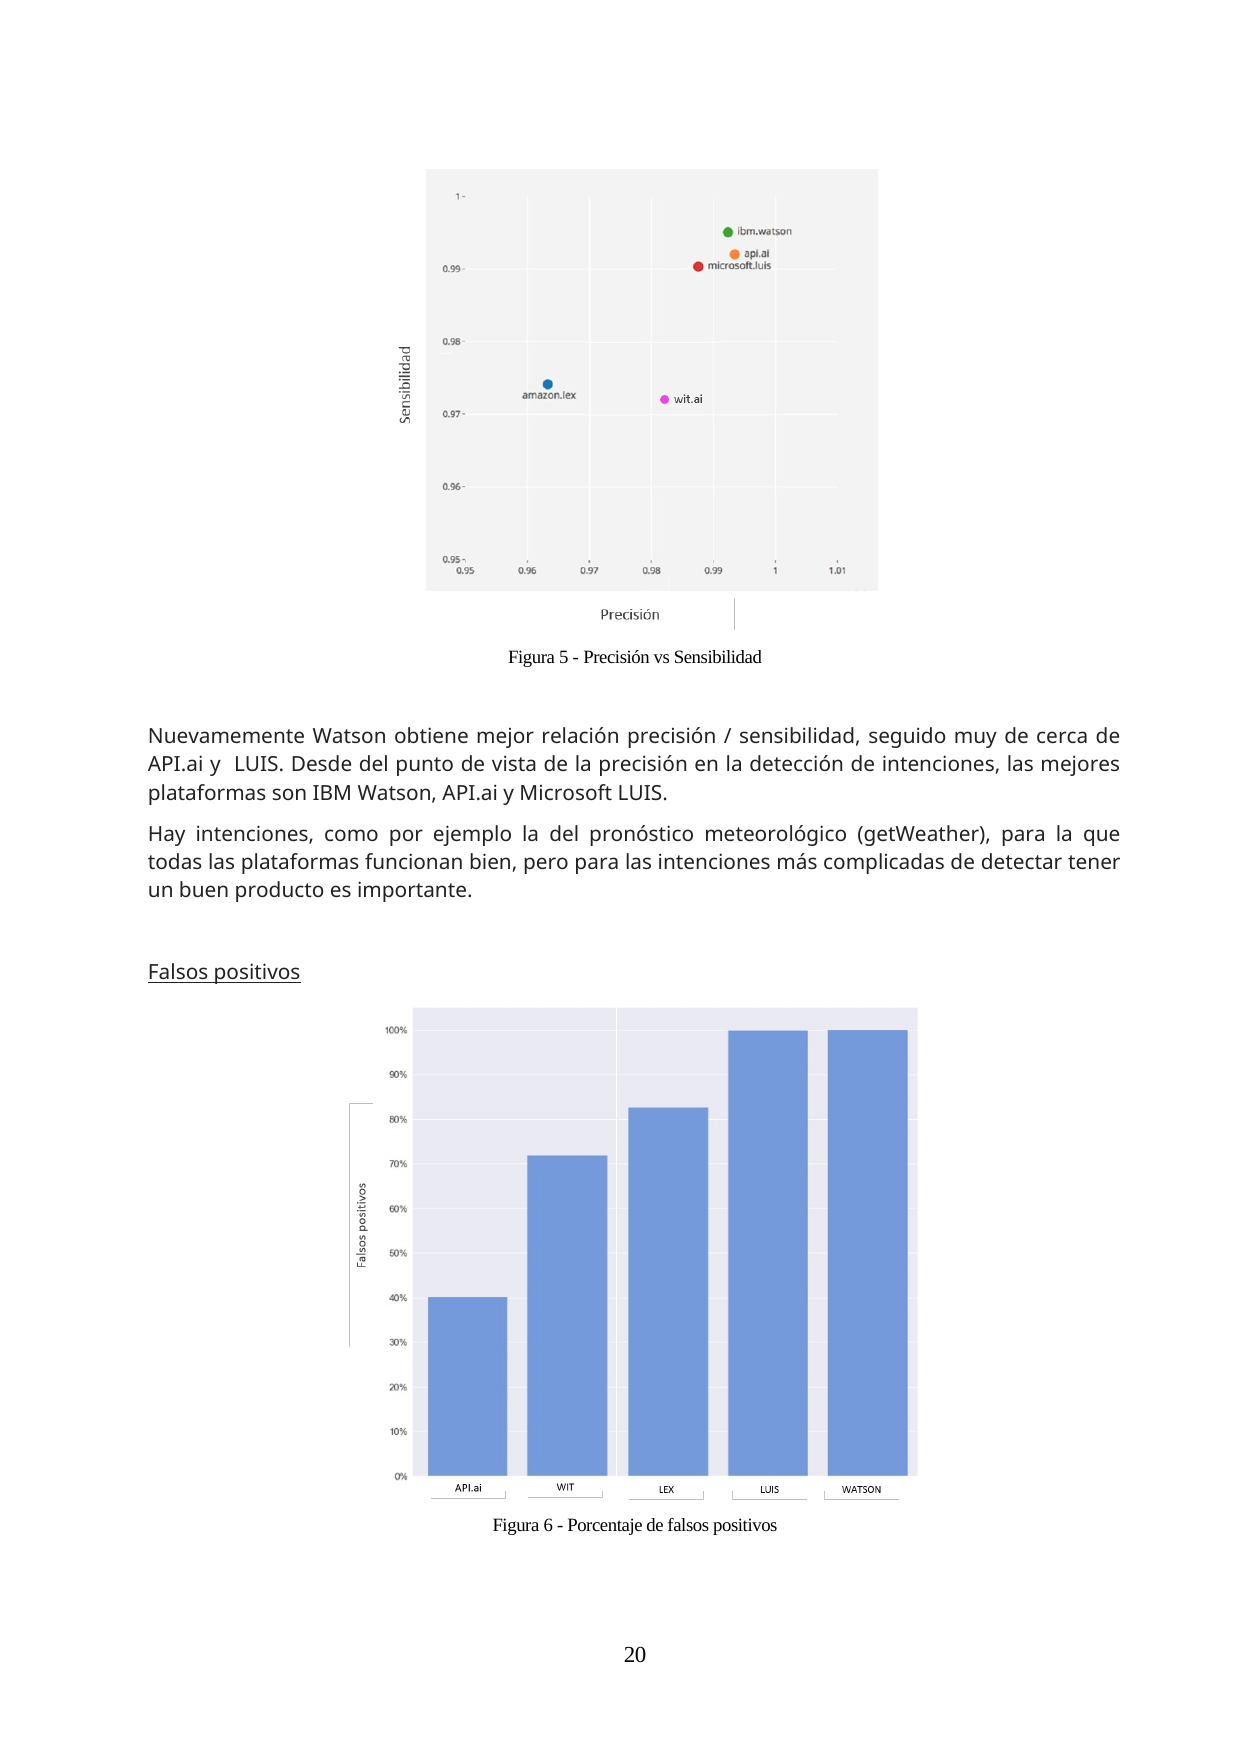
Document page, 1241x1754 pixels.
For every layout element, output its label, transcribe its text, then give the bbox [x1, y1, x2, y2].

picture [388, 159, 882, 634]
text Nuevamemente Watson obtiene mejor relación precisión / sensibilidad, seguido muy de cerca de API.ai y LUIS. Desde del punto de vista de la precisión en la detección de intenciones, las mejores plataformas son IBM Watson, API.ai y Microsoft LUIS. [148, 721, 1122, 806]
text Hay intenciones, como por ejemplo la del pronóstico meteorológico (getWeather), para la que todas las plataformas funcionan bien, pero para las intenciones más complicadas de detectar tener un buen producto es importante. [148, 819, 1122, 904]
subtitle Falsos positivos [148, 957, 1122, 986]
picture [348, 998, 922, 1502]
